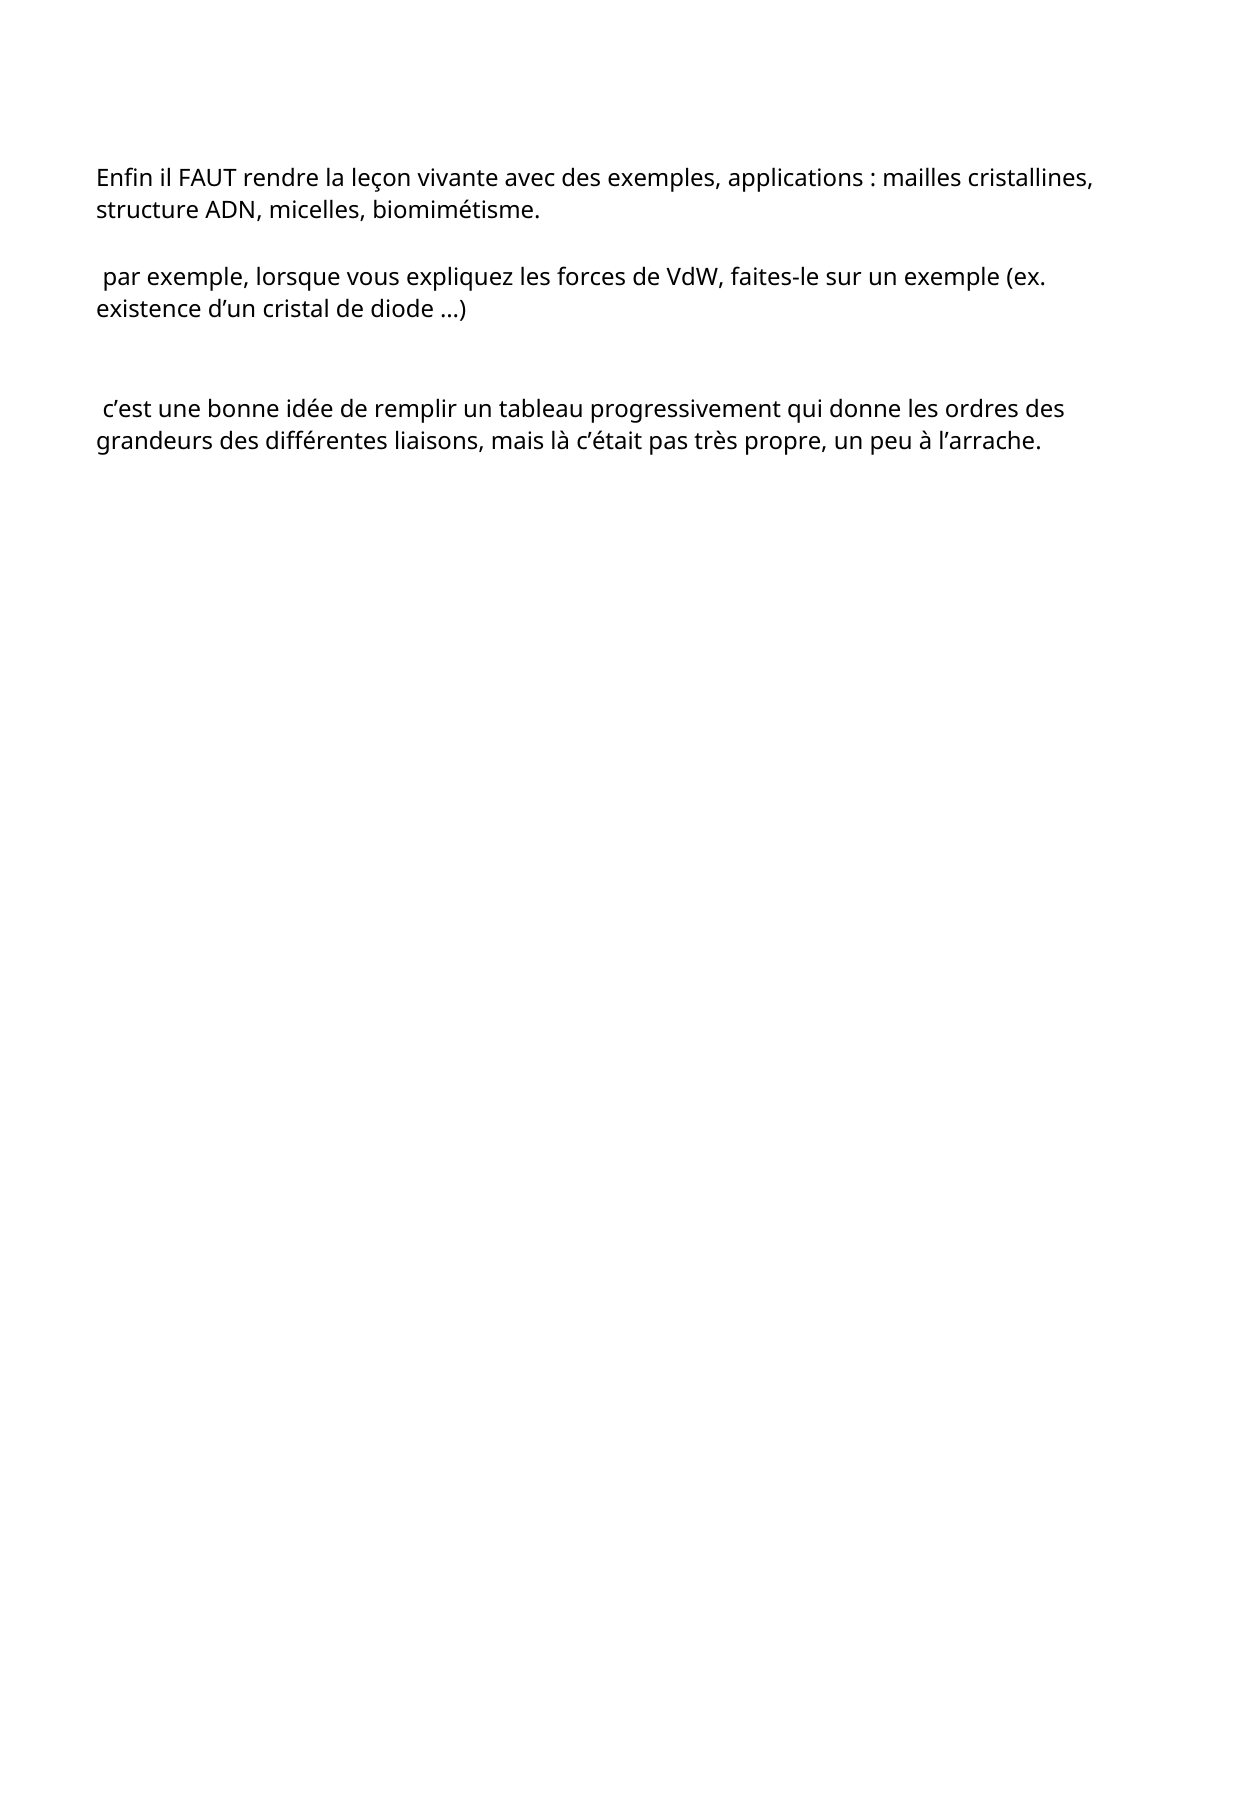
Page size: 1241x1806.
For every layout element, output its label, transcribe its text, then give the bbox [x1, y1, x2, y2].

text Enfin il FAUT rendre la leçon vivante avec des exemples, applications : mailles cristallines, structure ADN, micelles, biomimétisme. [96, 160, 1159, 226]
text c’est une bonne idée de remplir un tableau progressivement qui donne les ordres des grandeurs des différentes liaisons, mais là c’était pas très propre, un peu à l’arrache. [96, 391, 1159, 457]
text par exemple, lorsque vous expliquez les forces de VdW, faites-le sur un exemple (ex. existence d’un cristal de diode …) [96, 259, 1159, 325]
